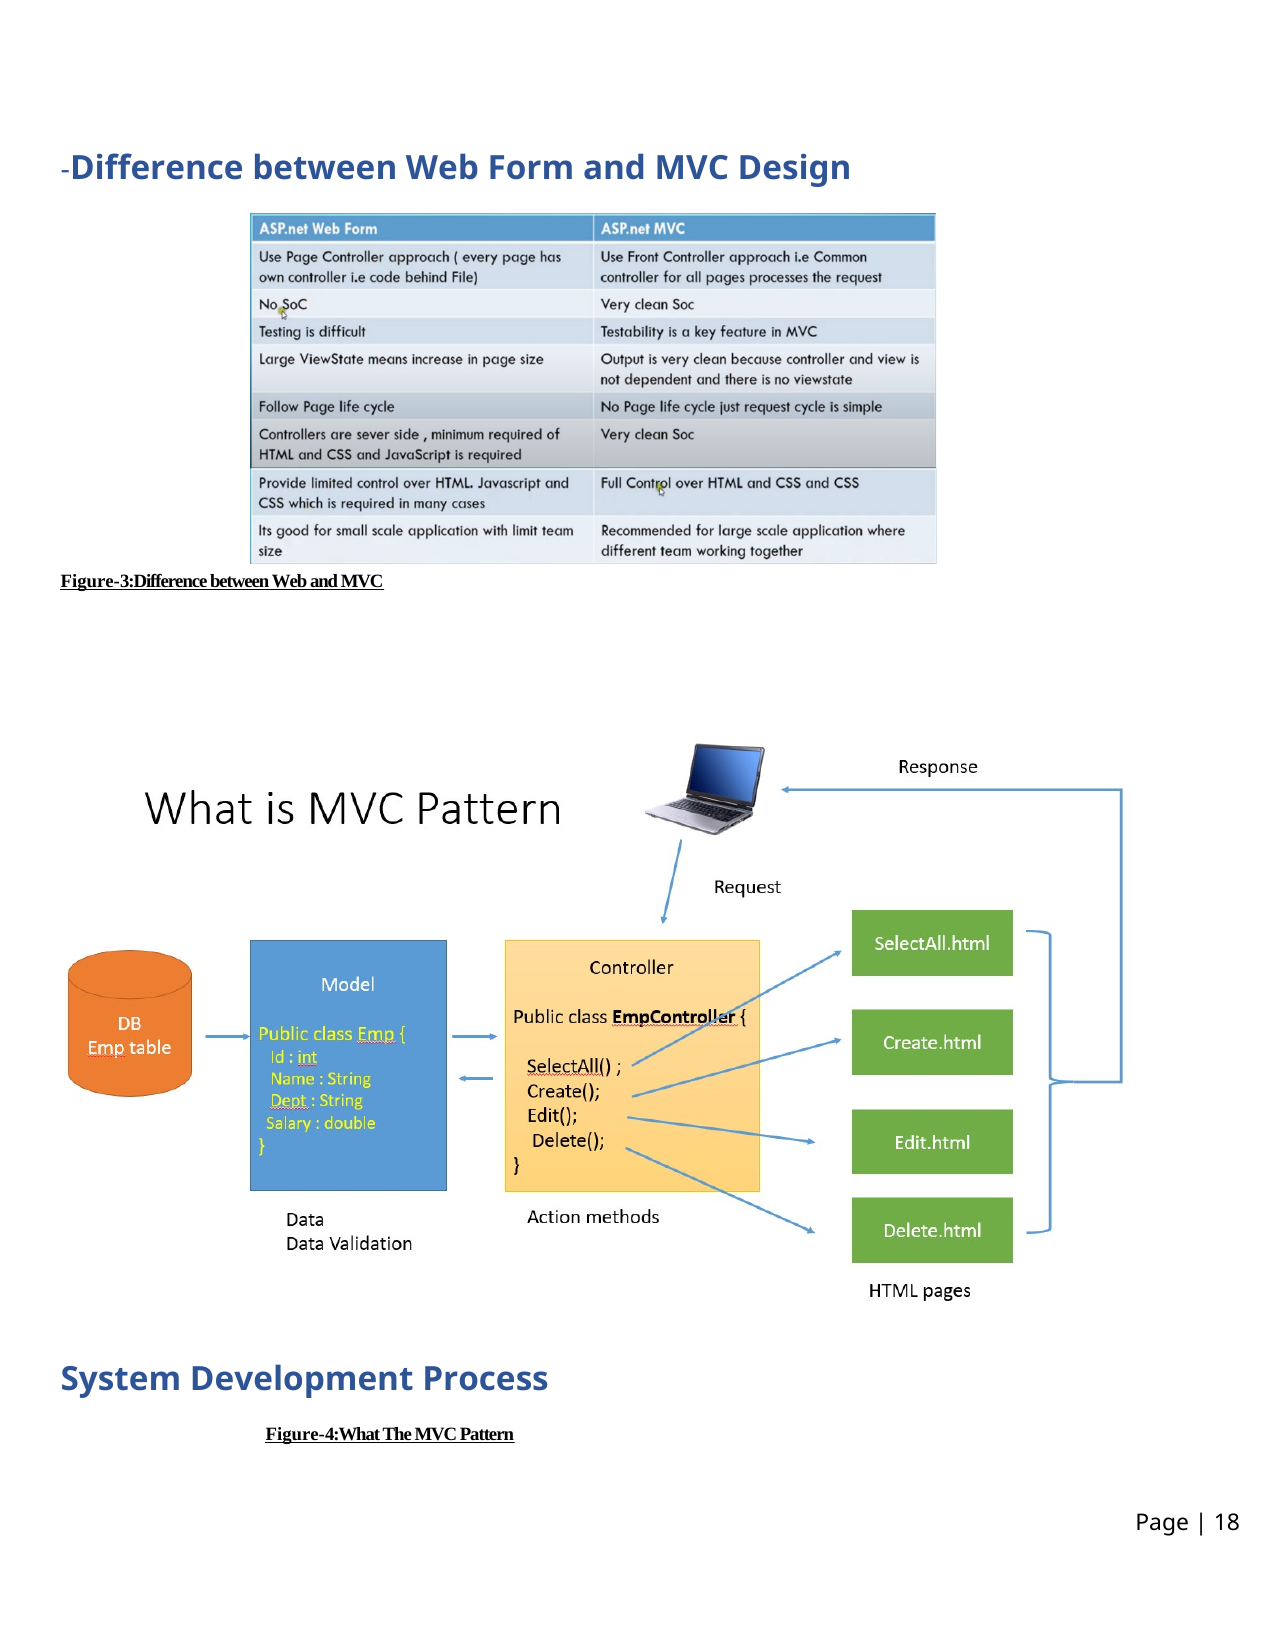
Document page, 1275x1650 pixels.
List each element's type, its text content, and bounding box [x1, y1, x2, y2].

text Figure-4:What The MVC Pattern [265, 1423, 915, 1444]
subtitle -Difference between Web Form and MVC Design [60, 144, 1239, 189]
picture [250, 213, 937, 564]
picture [60, 726, 1149, 1327]
